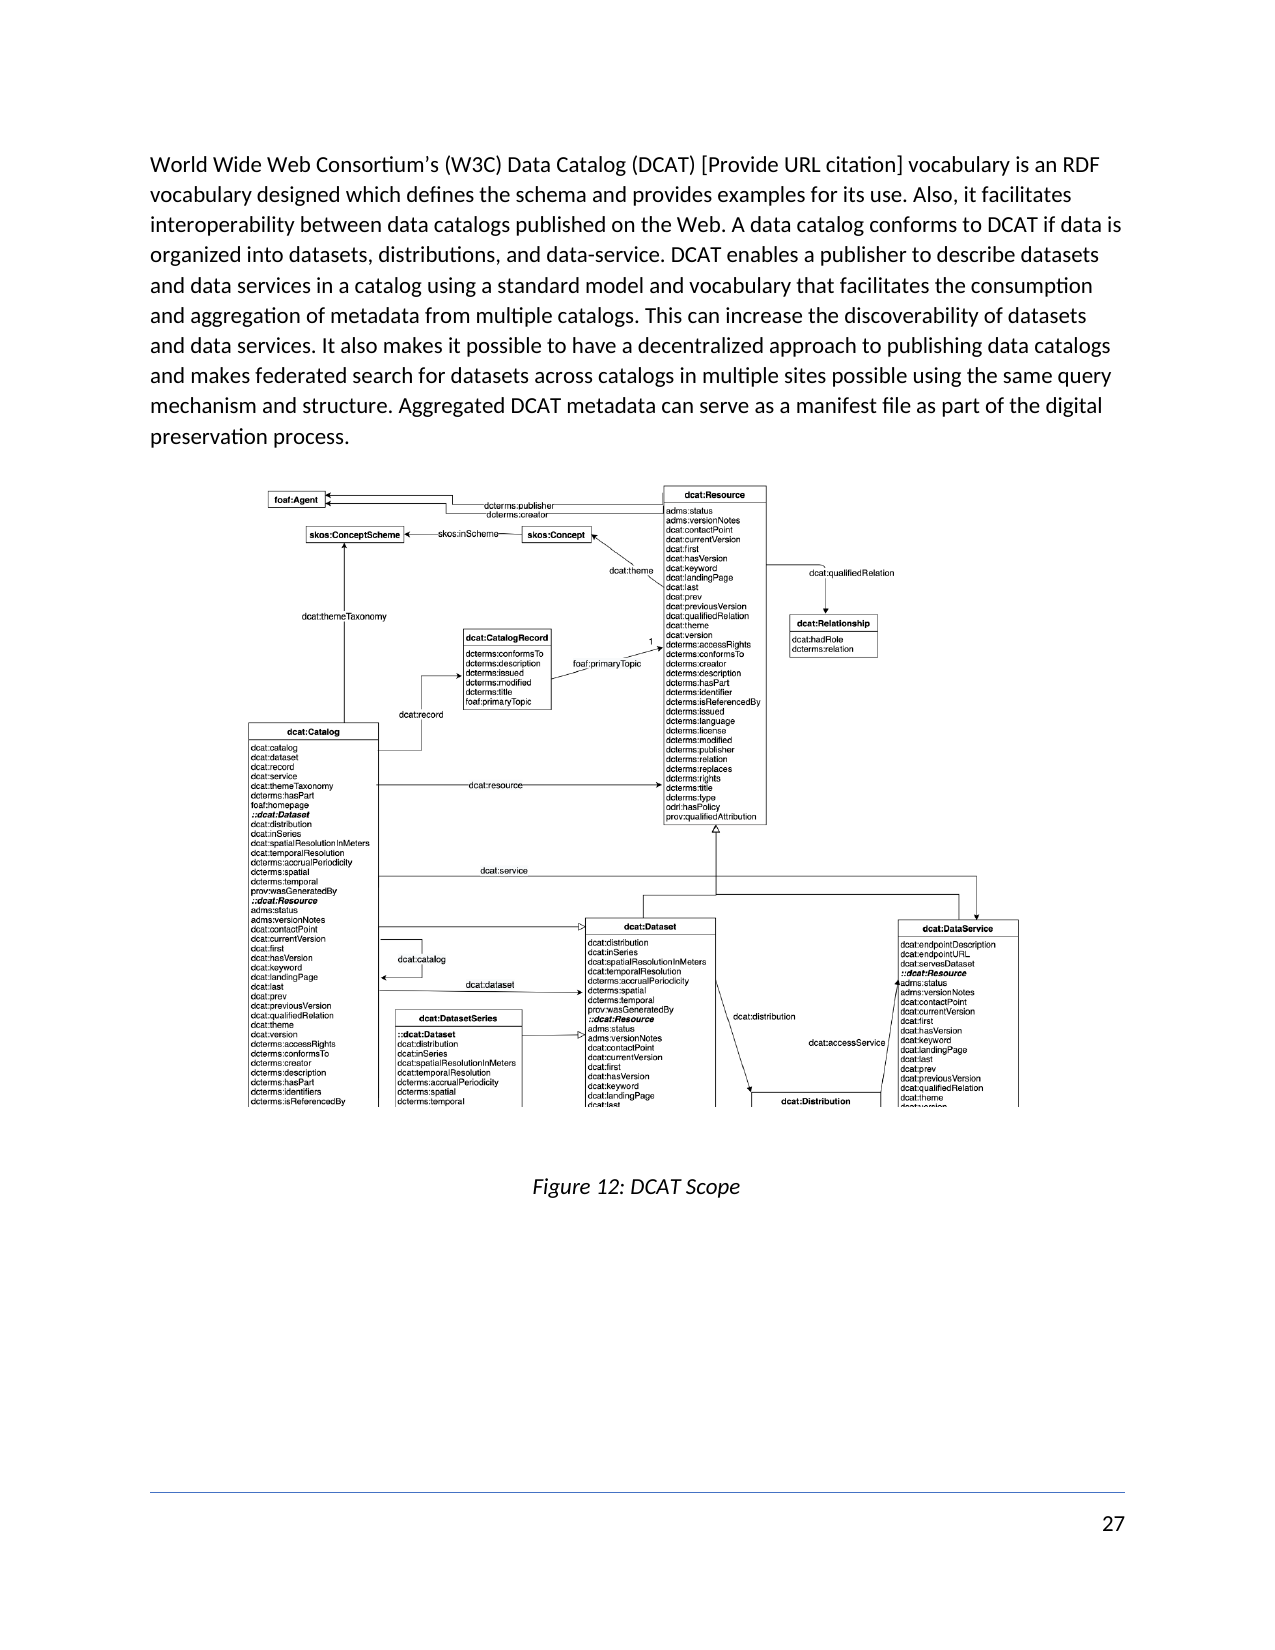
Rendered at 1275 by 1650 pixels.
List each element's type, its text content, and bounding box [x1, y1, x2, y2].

picture [238, 468, 1037, 1107]
text World Wide Web Consortium’s (W3C) Data Catalog (DCAT) [Provide URL citation] vocabulary is an RDF vocabulary designed which defines the schema and provides examples for its use. Also, it facilitates interoperability between data catalogs published on the Web. A data catalog conforms to DCAT if data is organized into datasets, distributions, and data-service. DCAT enables a publisher to describe datasets and data services in a catalog using a standard model and vocabulary that facilitates the consumption and aggregation of metadata from multiple catalogs. This can increase the discoverability of datasets and data services. It also makes it possible to have a decentralized approach to publishing data catalogs and makes federated search for datasets across catalogs in multiple sites possible using the same query mechanism and structure. Aggregated DCAT metadata can serve as a manifest file as part of the digital preservation process. [150, 150, 1125, 450]
text Figure 12: DCAT Scope [150, 1172, 1125, 1200]
